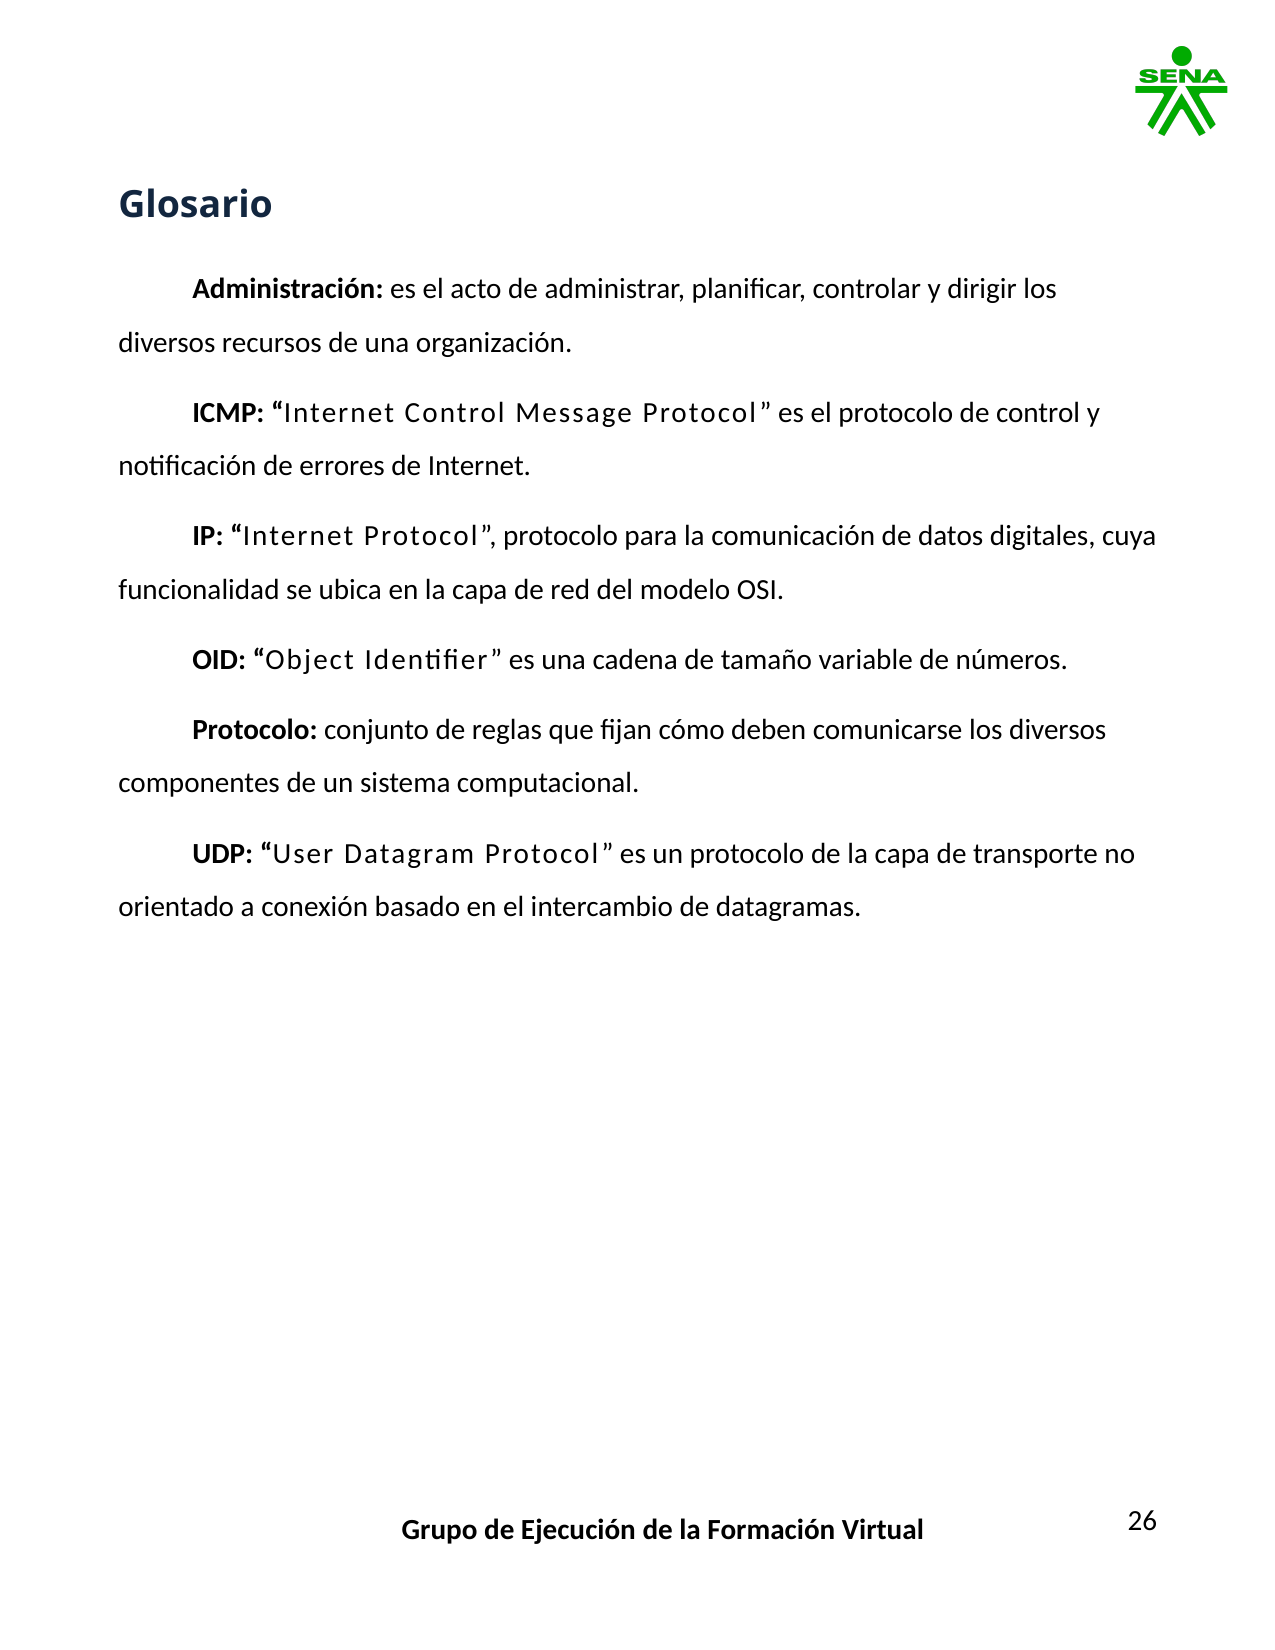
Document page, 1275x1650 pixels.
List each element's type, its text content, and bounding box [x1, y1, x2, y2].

text Glosario [118, 177, 1157, 228]
text OID: “Object Identifier” es una cadena de tamaño variable de números. [118, 641, 1157, 677]
text ICMP: “Internet Control Message Protocol” es el protocolo de control y notificación de errores de Internet. [118, 394, 1157, 483]
text Administración: es el acto de administrar, planificar, controlar y dirigir los diversos recursos de una organización. [118, 270, 1157, 359]
text Protocolo: conjunto de reglas que fijan cómo deben comunicarse los diversos componentes de un sistema computacional. [118, 711, 1157, 800]
text IP: “Internet Protocol”, protocolo para la comunicación de datos digitales, cuya funcionalidad se ubica en la capa de red del modelo OSI. [118, 517, 1157, 607]
text UDP: “User Datagram Protocol” es un protocolo de la capa de transporte no orientado a conexión basado en el intercambio de datagramas. [118, 835, 1157, 924]
picture [1135, 46, 1228, 136]
